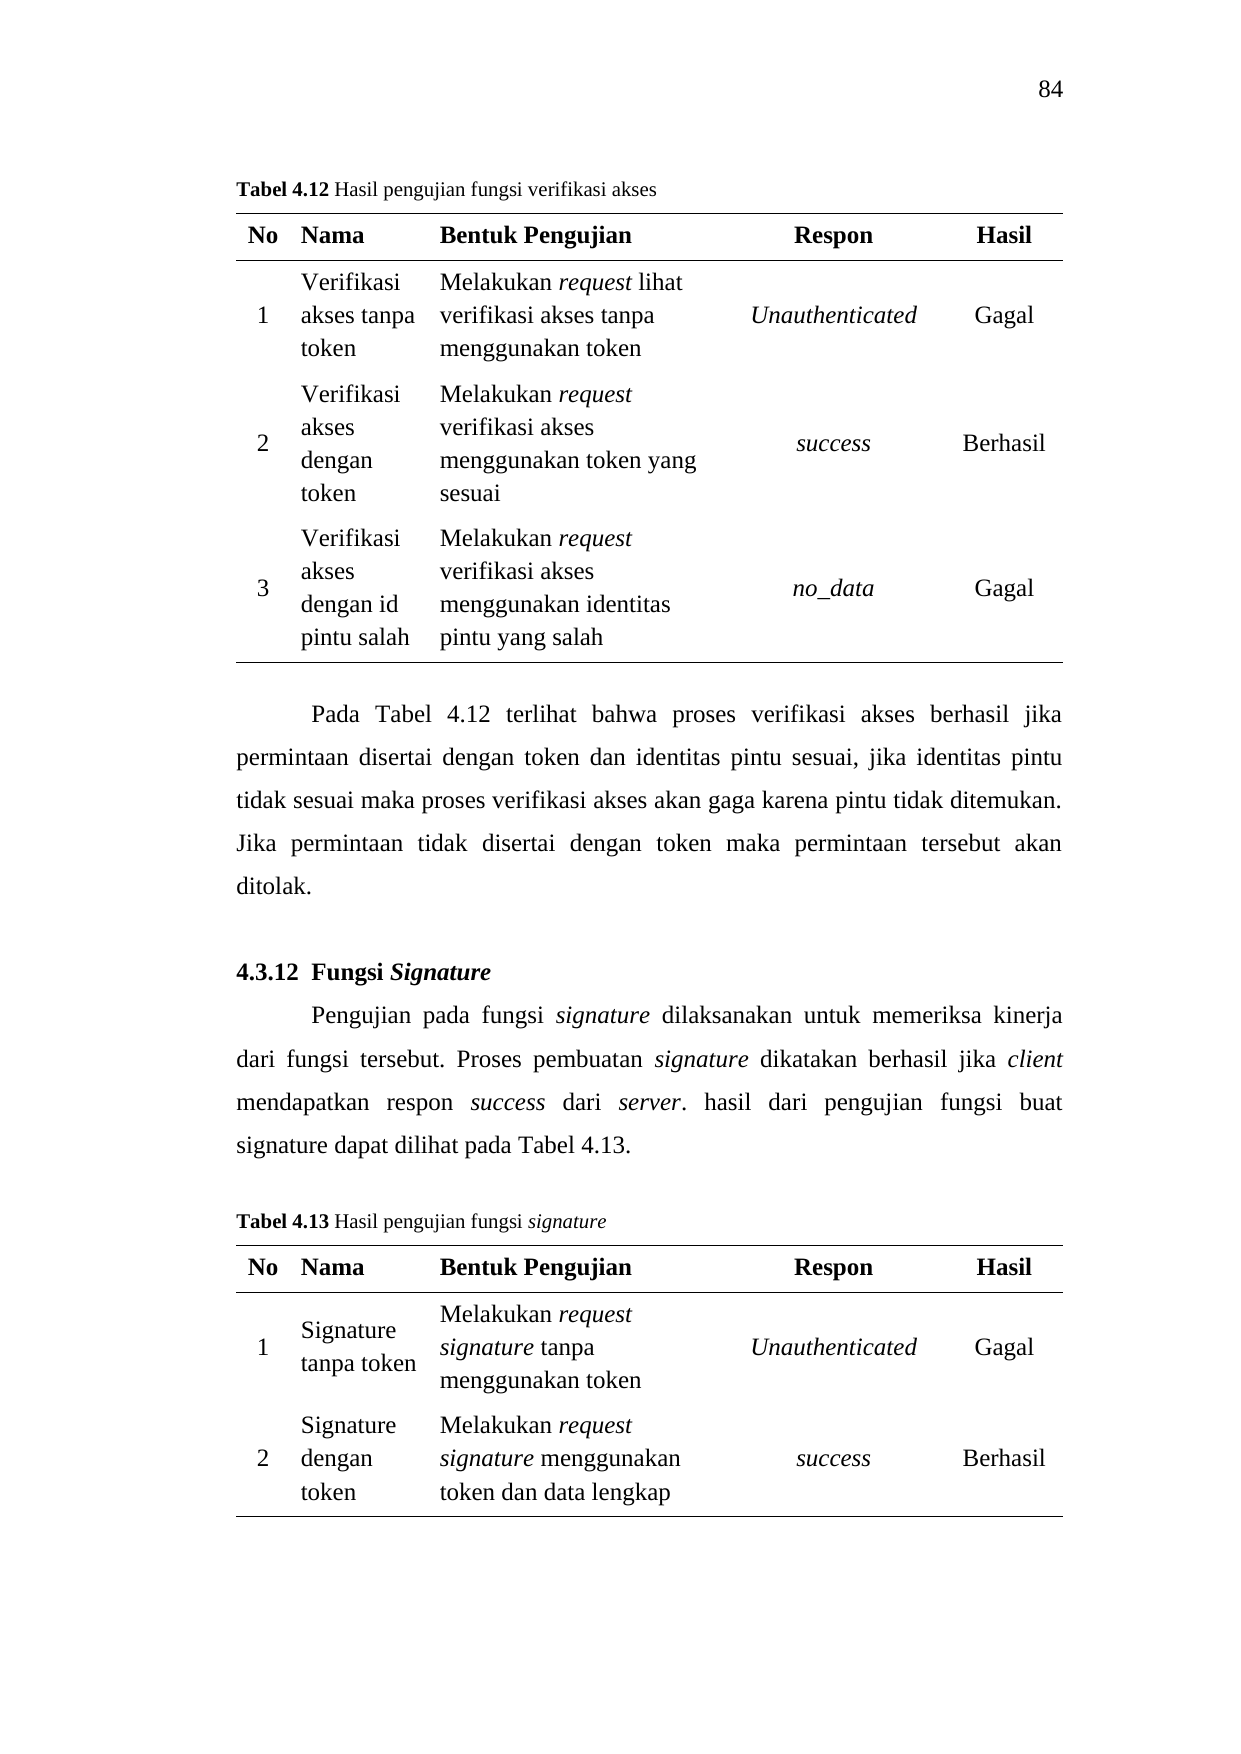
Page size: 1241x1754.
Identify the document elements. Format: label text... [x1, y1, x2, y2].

text Fungsi Signature [236, 957, 1063, 986]
table_cell Gagal [945, 1293, 1063, 1404]
table_cell Verifikasi akses dengan token [289, 373, 428, 517]
table_cell no_data [722, 517, 945, 662]
table_cell Melakukan request signature tanpa menggunakan token [428, 1293, 722, 1404]
table_header Bentuk Pengujian [428, 214, 722, 260]
text Tabel 4.12 Hasil pengujian fungsi verifikasi akses [236, 177, 1063, 201]
table_cell Verifikasi akses tanpa token [289, 261, 428, 372]
table_cell Berhasil [945, 1404, 1063, 1516]
text Pada Tabel 4.12 terlihat bahwa proses verifikasi akses berhasil jika permintaan disertai dengan token dan identitas pintu sesuai, jika identitas pintu tidak sesuai maka proses verifikasi akses akan gaga karena pintu tidak ditemukan. Jika permintaan tidak disertai dengan token maka permintaan tersebut akan ditolak. [236, 699, 1063, 900]
table_header Nama [289, 214, 428, 260]
table_cell Melakukan request signature menggunakan token dan data lengkap [428, 1404, 722, 1516]
text Pengujian pada fungsi signature dilaksanakan untuk memeriksa kinerja dari fungsi tersebut. Proses pembuatan signature dikatakan berhasil jika client mendapatkan respon success dari server. hasil dari pengujian fungsi buat signature dapat dilihat pada Tabel 4.13. [236, 1001, 1063, 1159]
table_cell Unauthenticated [722, 1293, 945, 1404]
table_header Bentuk Pengujian [428, 1246, 722, 1292]
table_cell 1 [236, 1293, 289, 1404]
table_cell Verifikasi akses dengan id pintu salah [289, 517, 428, 662]
table_cell Unauthenticated [722, 261, 945, 372]
table_header Hasil [945, 1246, 1063, 1292]
table_cell success [722, 373, 945, 517]
table_cell Signature tanpa token [289, 1293, 428, 1404]
table_header Nama [289, 1246, 428, 1292]
table_header Respon [722, 214, 945, 260]
table_header Respon [722, 1246, 945, 1292]
text Tabel 4.13 Hasil pengujian fungsi signature [236, 1209, 1063, 1233]
table_cell Gagal [945, 517, 1063, 662]
table_cell Berhasil [945, 373, 1063, 517]
table_cell 1 [236, 261, 289, 372]
table_header No [236, 214, 289, 260]
table_header Hasil [945, 214, 1063, 260]
table_cell 2 [236, 1404, 289, 1516]
table_cell Melakukan request verifikasi akses menggunakan token yang sesuai [428, 373, 722, 517]
table_cell 3 [236, 517, 289, 662]
table_cell success [722, 1404, 945, 1516]
table_cell Melakukan request verifikasi akses menggunakan identitas pintu yang salah [428, 517, 722, 662]
table_cell Melakukan request lihat verifikasi akses tanpa menggunakan token [428, 261, 722, 372]
table_cell Gagal [945, 261, 1063, 372]
table_header No [236, 1246, 289, 1292]
table_cell 2 [236, 373, 289, 517]
table_cell Signature dengan token [289, 1404, 428, 1516]
